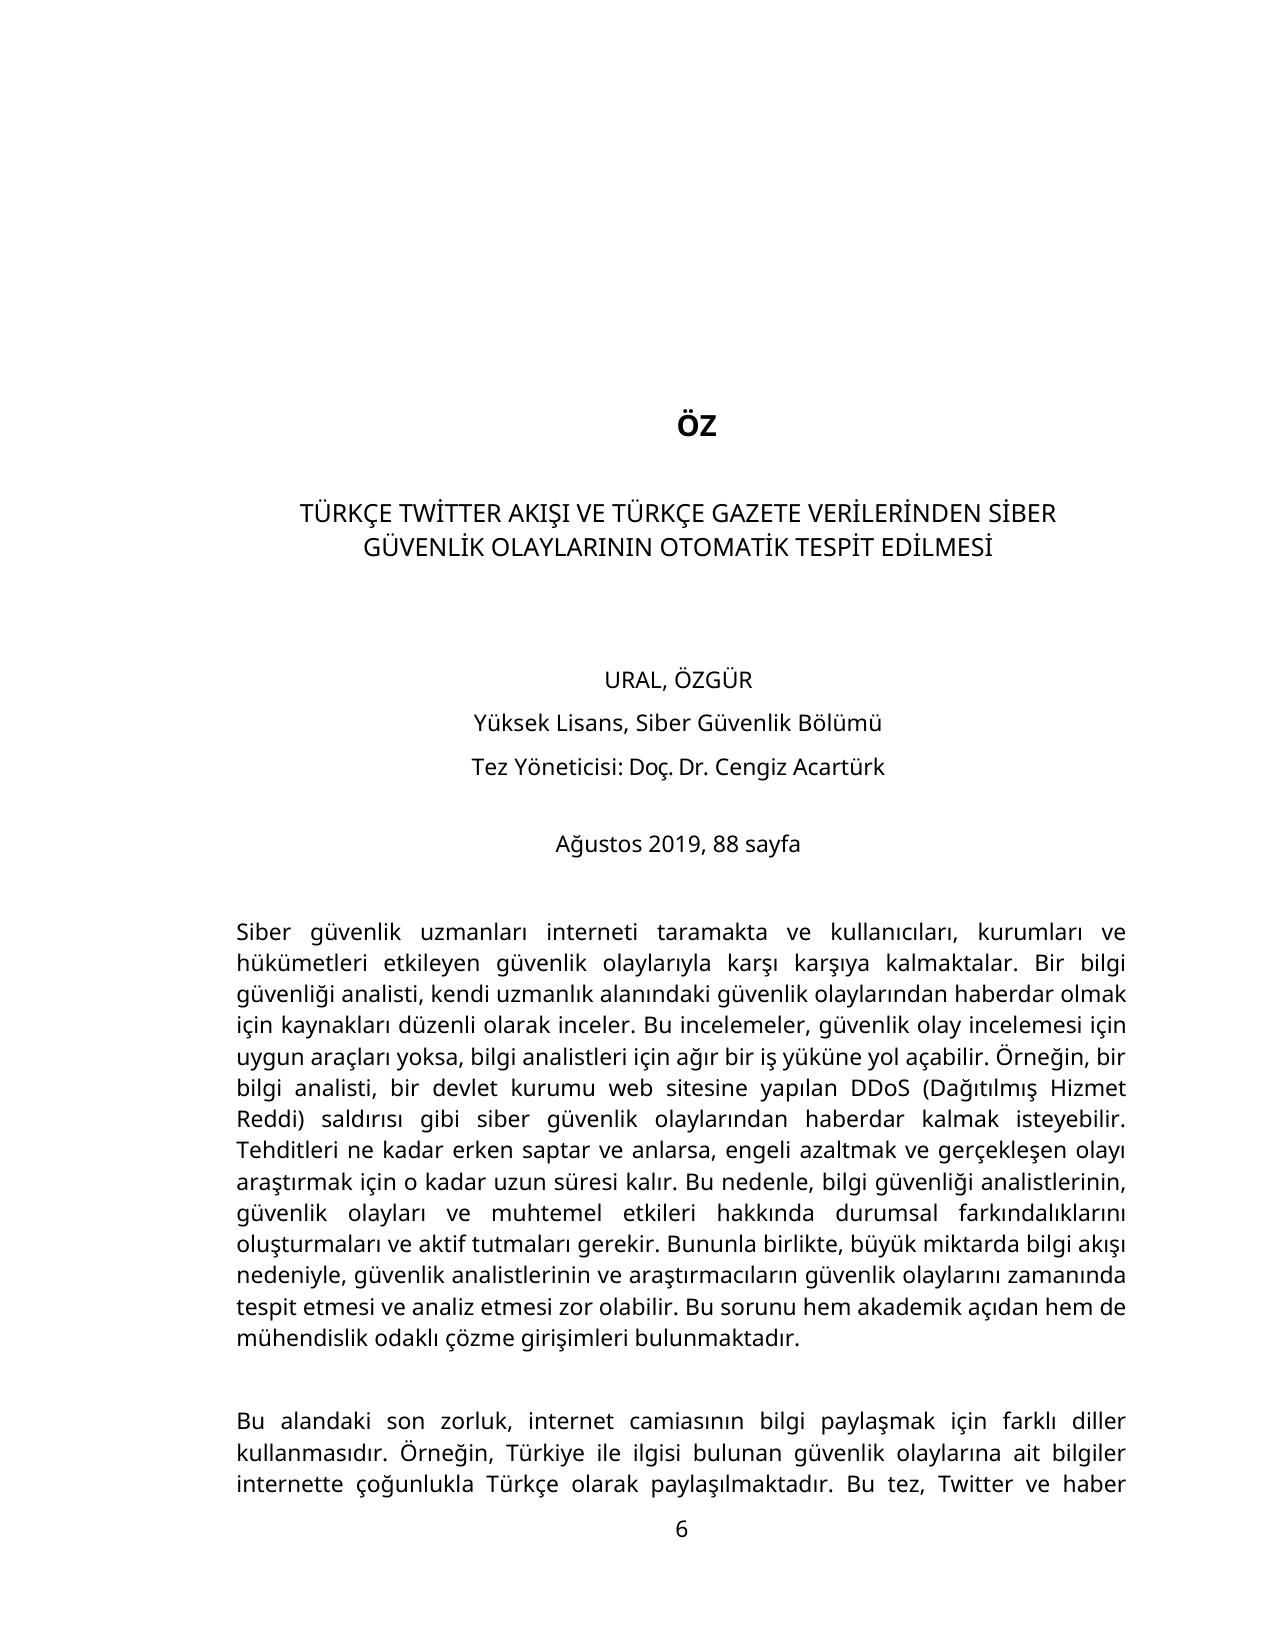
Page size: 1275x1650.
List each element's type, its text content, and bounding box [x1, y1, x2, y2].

text Yüksek Lisans, Siber Güvenlik Bölümü [236, 707, 1120, 738]
text Ağustos 2019, 88 sayfa [236, 828, 1120, 859]
text Tez Yöneticisi: Doç. Dr. Cengiz Acartürk [236, 751, 1120, 782]
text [236, 1405, 1127, 1499]
text URAL, ÖZGÜR [236, 663, 1120, 695]
subtitle ÖZ [296, 406, 1097, 445]
text Siber güvenlik uzmanları interneti taramakta ve kullanıcıları, kurumları ve hükümetleri etkileyen güvenlik olaylarıyla karşı karşıya kalmaktalar. Bir bilgi güvenliği analisti, kendi uzmanlık alanındaki güvenlik olaylarından haberdar olmak için kaynakları düzenli olarak inceler. Bu incelemeler, güvenlik olay incelemesi için uygun araçları yoksa, bilgi analistleri için ağır bir iş yüküne yol açabilir. Örneğin, bir bilgi analisti, bir devlet kurumu web sitesine yapılan DDoS (Dağıtılmış Hizmet Reddi) saldırısı gibi siber güvenlik olaylarından haberdar kalmak isteyebilir. Tehditleri ne kadar erken saptar ve anlarsa, engeli azaltmak ve gerçekleşen olayı araştırmak için o kadar uzun süresi kalır. Bu nedenle, bilgi güvenliği analistlerinin, güvenlik olayları ve muhtemel etkileri hakkında durumsal farkındalıklarını oluşturmaları ve aktif tutmaları gerekir. Bununla birlikte, büyük miktarda bilgi akışı nedeniyle, güvenlik analistlerinin ve araştırmacıların güvenlik olaylarını zamanında tespit etmesi ve analiz etmesi zor olabilir. Bu sorunu hem akademik açıdan hem de mühendislik odaklı çözme girişimleri bulunmaktadır. [236, 916, 1127, 1353]
text TÜRKÇE TWİTTER AKIŞI VE TÜRKÇE GAZETE VERİLERİNDEN SİBER GÜVENLİK OLAYLARININ OTOMATİK TESPİT EDİLMESİ [236, 495, 1120, 563]
